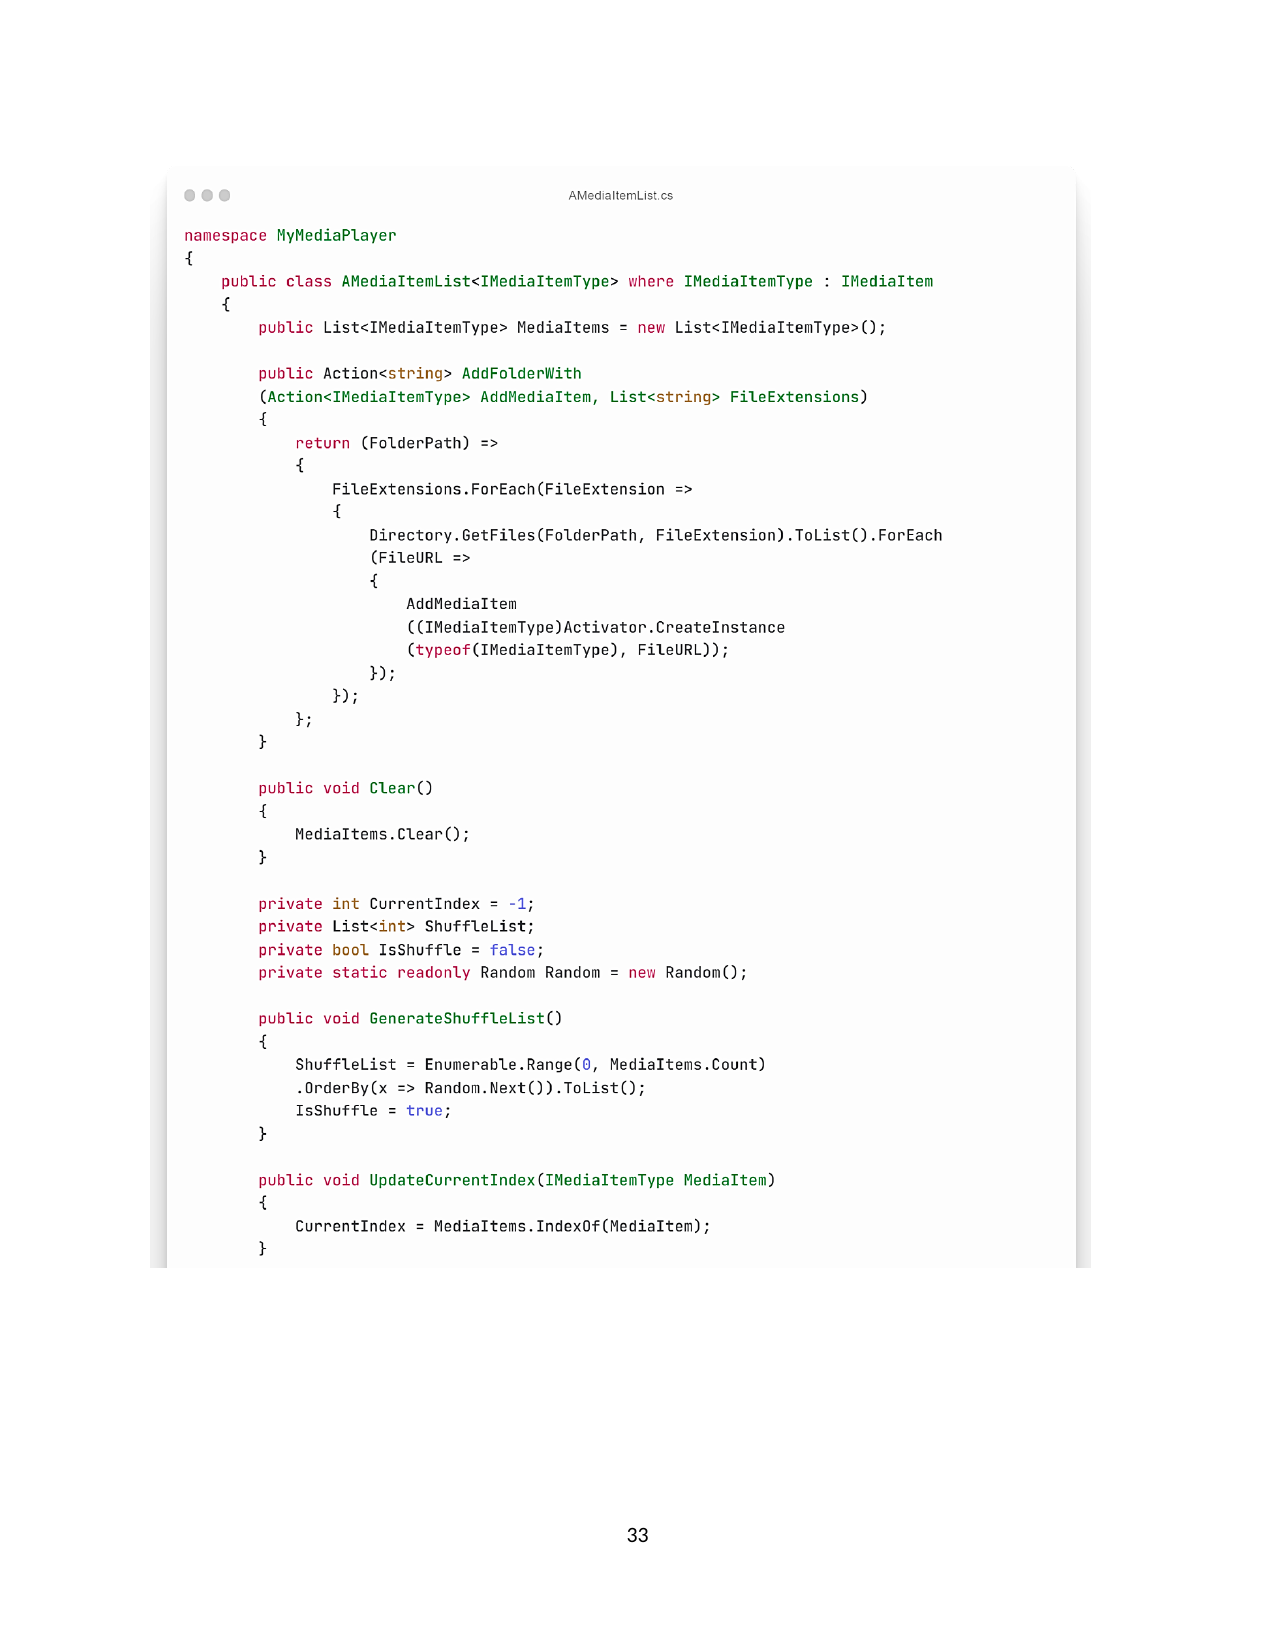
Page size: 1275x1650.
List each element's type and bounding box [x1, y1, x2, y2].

picture [150, 149, 1091, 1268]
